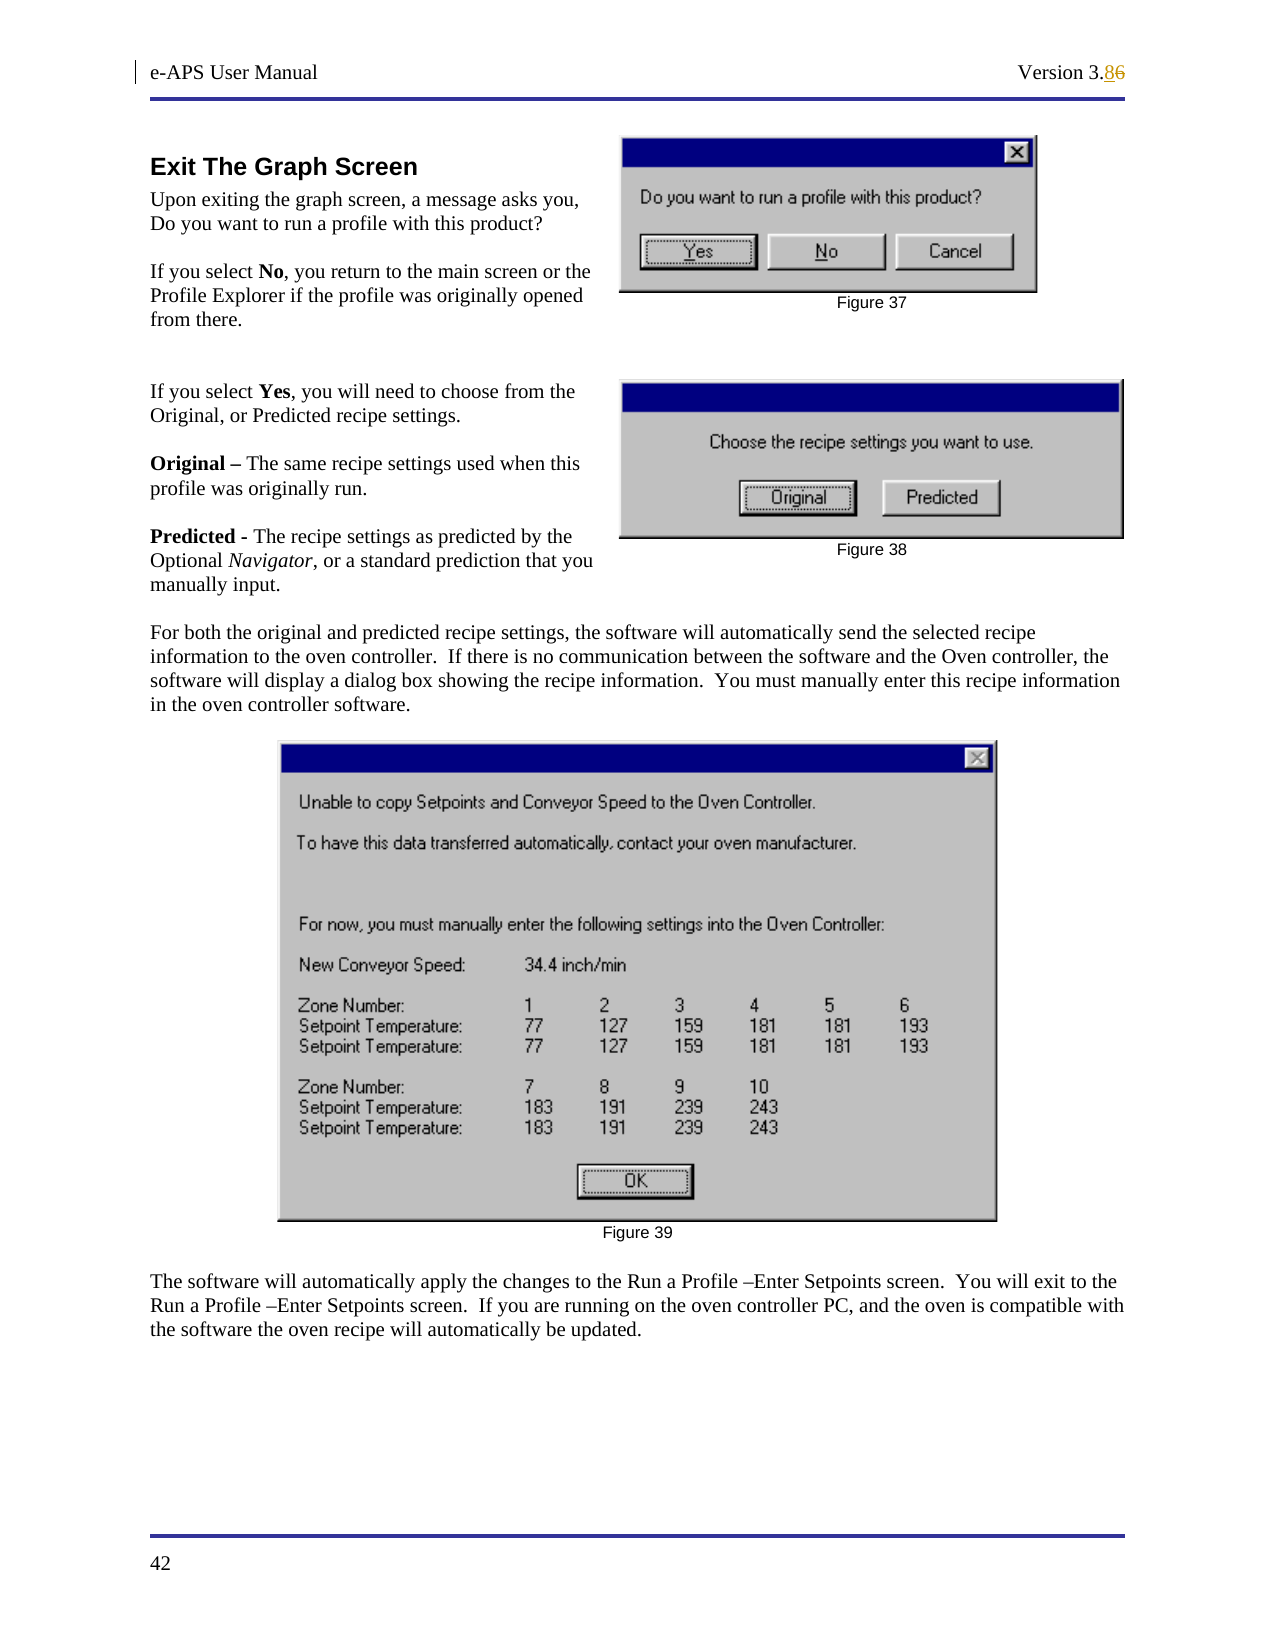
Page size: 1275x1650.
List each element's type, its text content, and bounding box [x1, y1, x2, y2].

table_header Figure 37 [608, 135, 1136, 379]
table_header Exit The Graph Screen Upon exiting the graph screen, a message asks you, Do you want to run a profile with this product? If you select No, you return to the main screen or the Profile Explorer if the profile was originally opened from there. [139, 135, 607, 379]
picture [618, 379, 1124, 539]
picture [277, 740, 998, 1222]
picture [618, 135, 1038, 293]
text Figure 39 [150, 1223, 1125, 1242]
table_cell Figure 38 [608, 379, 1136, 596]
text For both the original and predicted recipe settings, the software will automatically send the selected recipe information to the oven controller. If there is no communication between the software and the Oven controller, the software will display a dialog box showing the recipe information. You must manually enter this recipe information in the oven controller software. [150, 620, 1125, 716]
text The software will automatically apply the changes to the Run a Profile –Enter Setpoints screen. You will exit to the Run a Profile –Enter Setpoints screen. If you are running on the oven controller PC, and the oven is compatible with the software the oven recipe will automatically be updated. [150, 1269, 1125, 1341]
table_cell If you select Yes, you will need to choose from the Original, or Predicted recipe settings. Original – The same recipe settings used when this profile was originally run. Predicted - The recipe settings as predicted by the Optional Navigator, or a standard prediction that you manually input. [139, 379, 607, 596]
